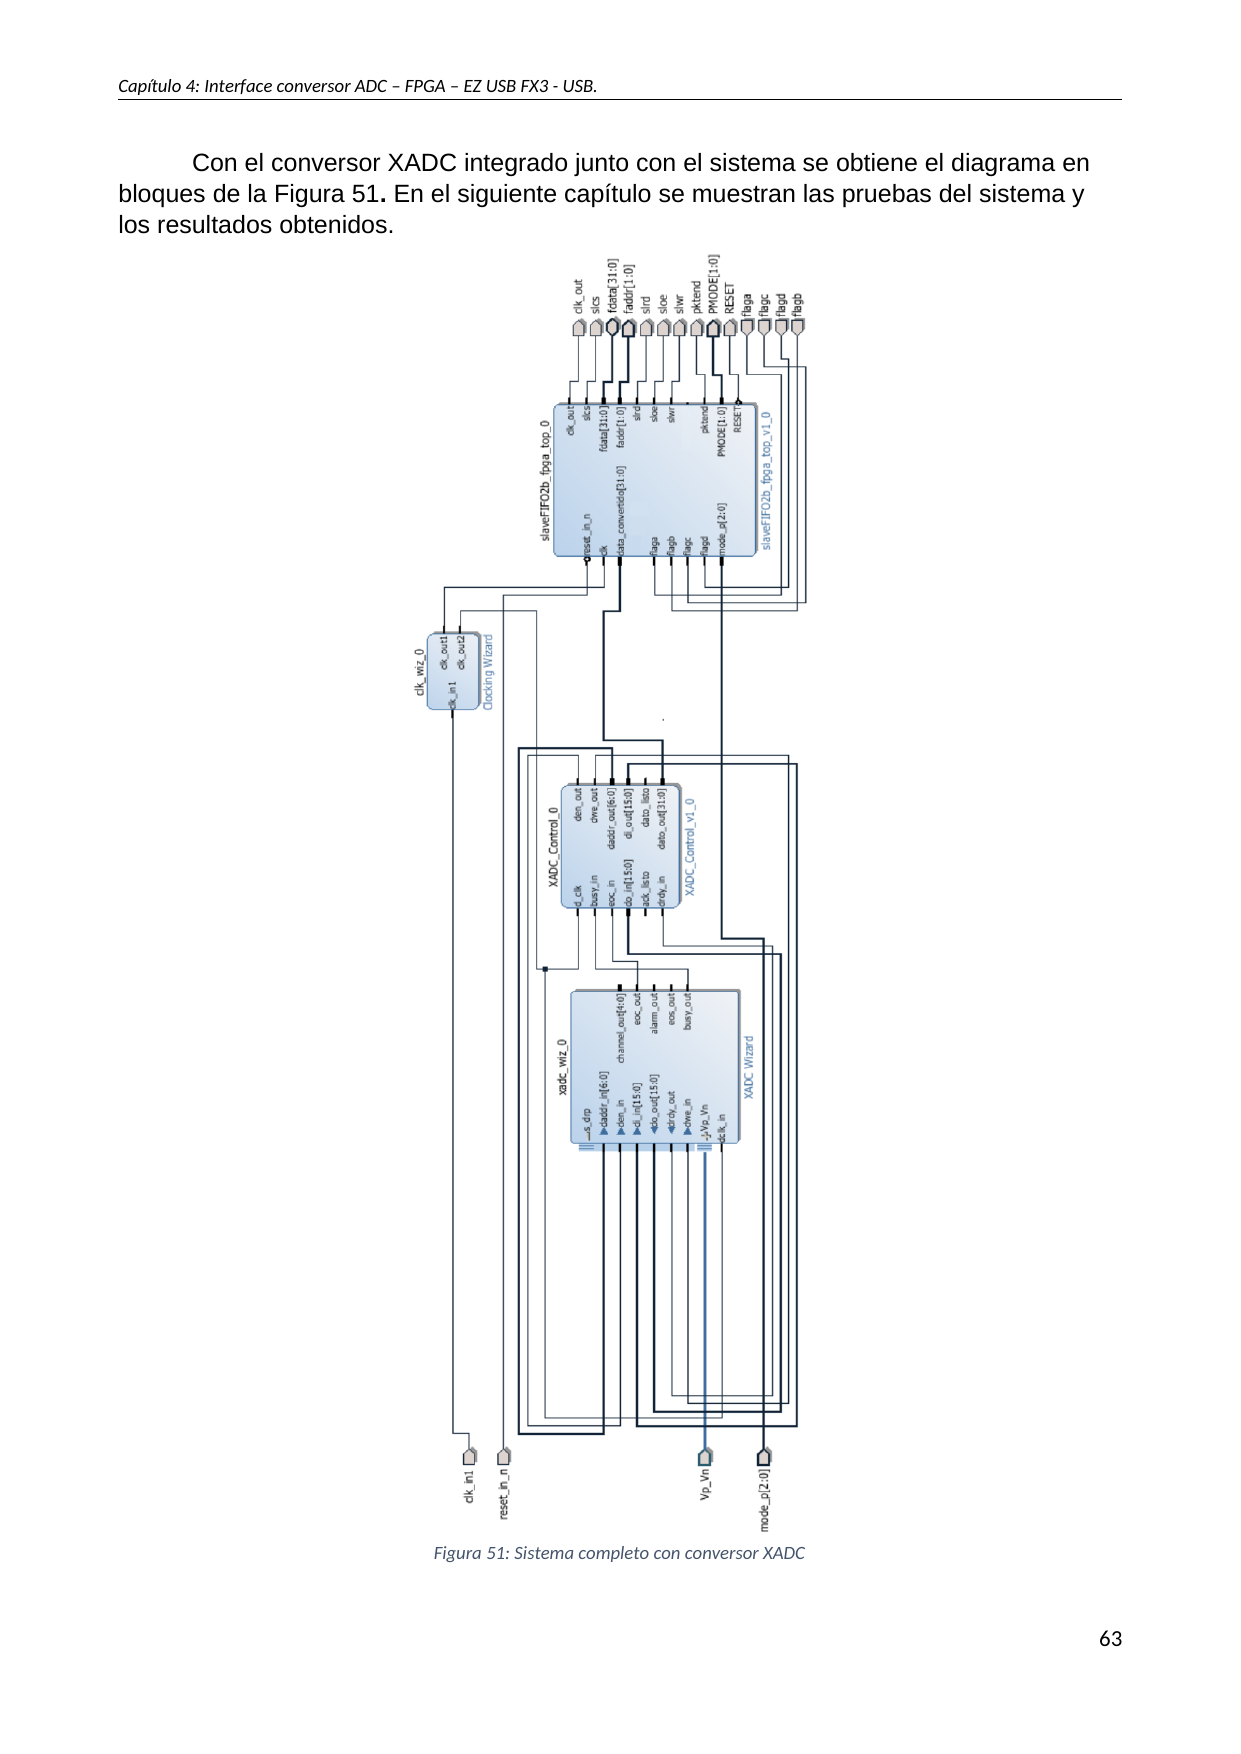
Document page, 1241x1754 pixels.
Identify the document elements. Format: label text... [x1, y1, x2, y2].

text Figura 51: Sistema completo con conversor XADC [118, 1541, 1122, 1564]
picture [413, 253, 836, 1536]
text Con el conversor XADC integrado junto con el sistema se obtiene el diagrama en bloques de la Figura 51. En el siguiente capítulo se muestran las pruebas del sistema y los resultados obtenidos. [118, 148, 1122, 238]
